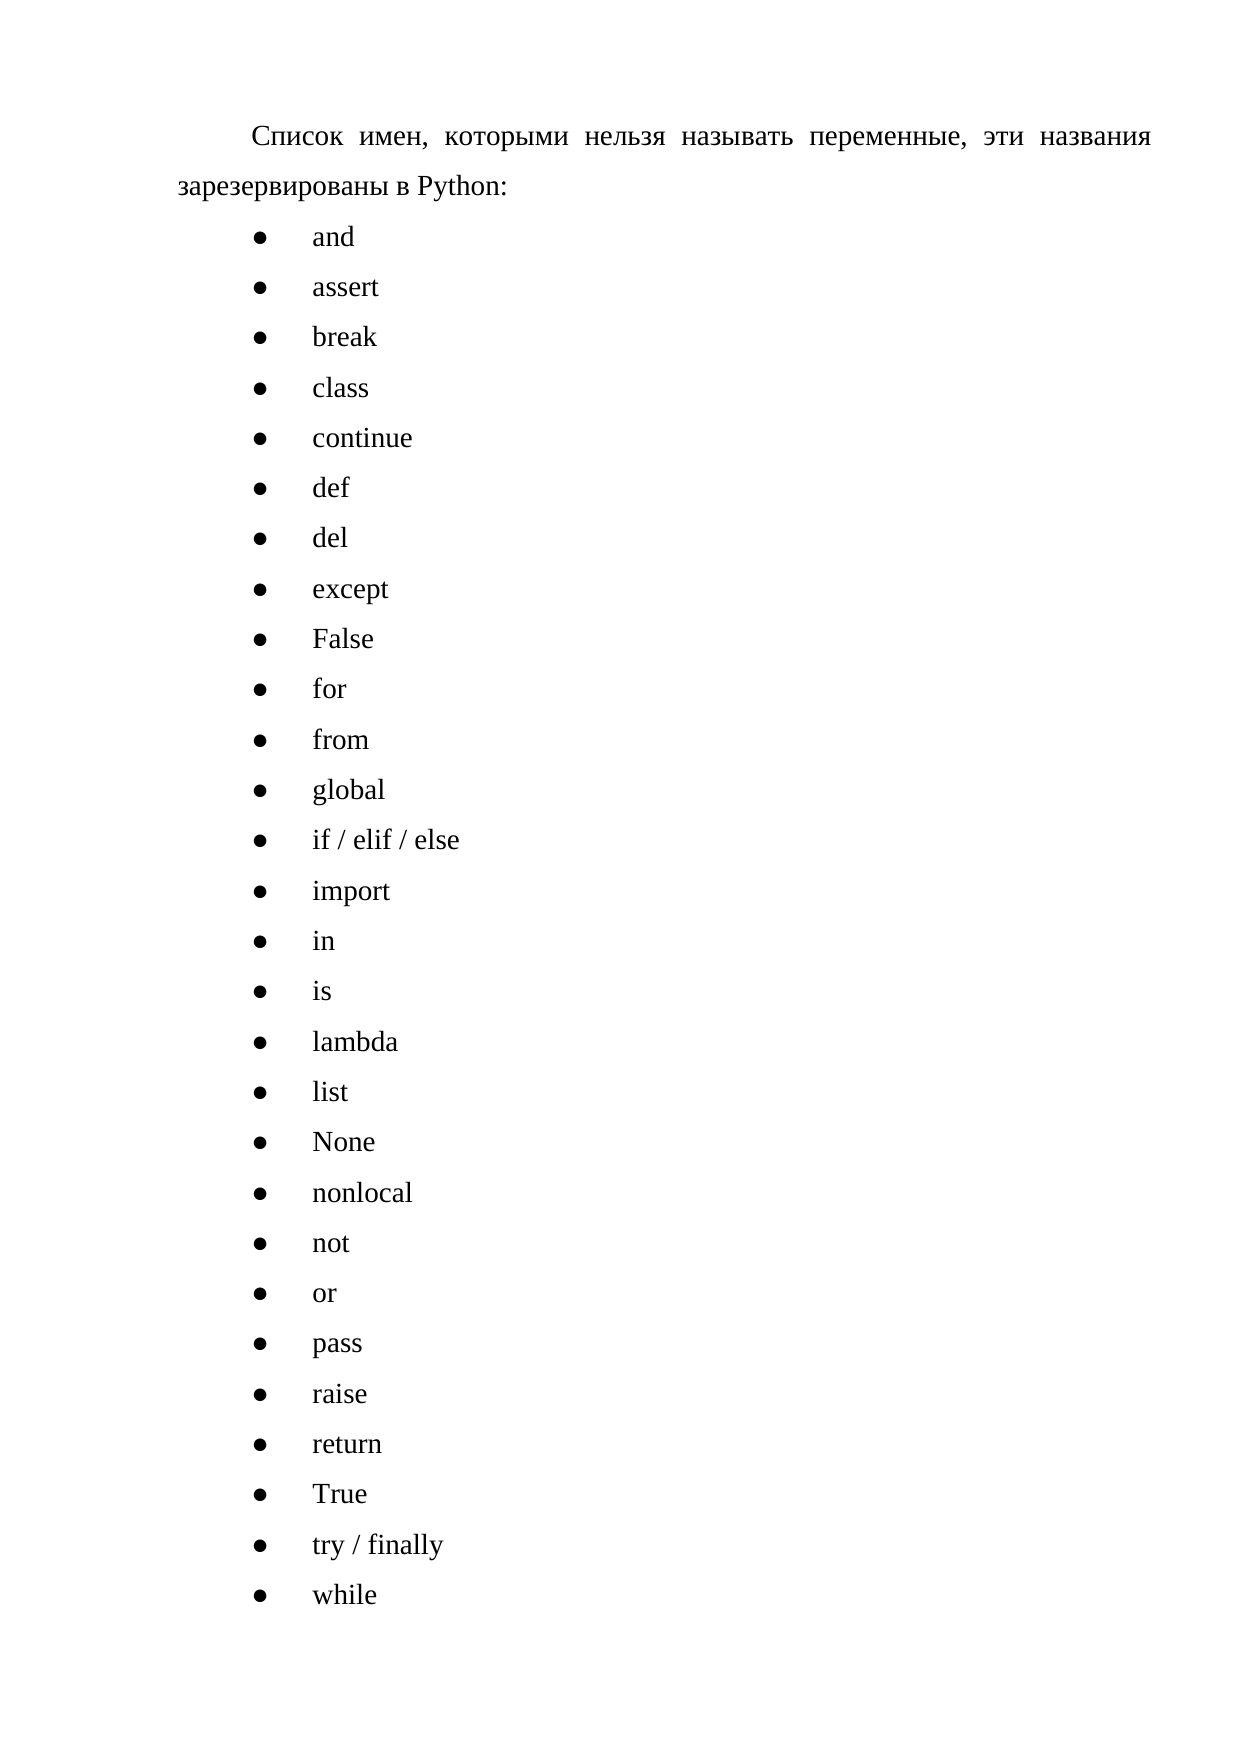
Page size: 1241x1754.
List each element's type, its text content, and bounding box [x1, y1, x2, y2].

text ● is [177, 973, 1152, 1007]
text ● def [177, 470, 1152, 504]
text ● break [177, 319, 1152, 353]
text ● raise [177, 1376, 1152, 1409]
text ● nonlocal [177, 1175, 1152, 1208]
text ● None [177, 1124, 1152, 1158]
text ● except [177, 571, 1152, 604]
text ● False [177, 621, 1152, 655]
text ● del [177, 521, 1152, 554]
text ● while [177, 1577, 1152, 1611]
text ● or [177, 1275, 1152, 1309]
text ● if / elif / else [177, 822, 1152, 856]
text ● for [177, 672, 1152, 705]
text ● and [177, 219, 1152, 252]
text ● lambda [177, 1024, 1152, 1057]
text ● continue [177, 420, 1152, 453]
text ● class [177, 370, 1152, 403]
text ● return [177, 1426, 1152, 1460]
text ● pass [177, 1326, 1152, 1359]
text ● try / finally [177, 1527, 1152, 1560]
text Список имен, которыми нельзя называть переменные, эти названия зарезервированы в Python: [177, 118, 1152, 202]
text ● import [177, 873, 1152, 906]
text ● assert [177, 269, 1152, 303]
text ● global [177, 772, 1152, 806]
text ● not [177, 1225, 1152, 1258]
text ● in [177, 923, 1152, 957]
text ● from [177, 722, 1152, 755]
text ● True [177, 1477, 1152, 1510]
text ● list [177, 1074, 1152, 1108]
